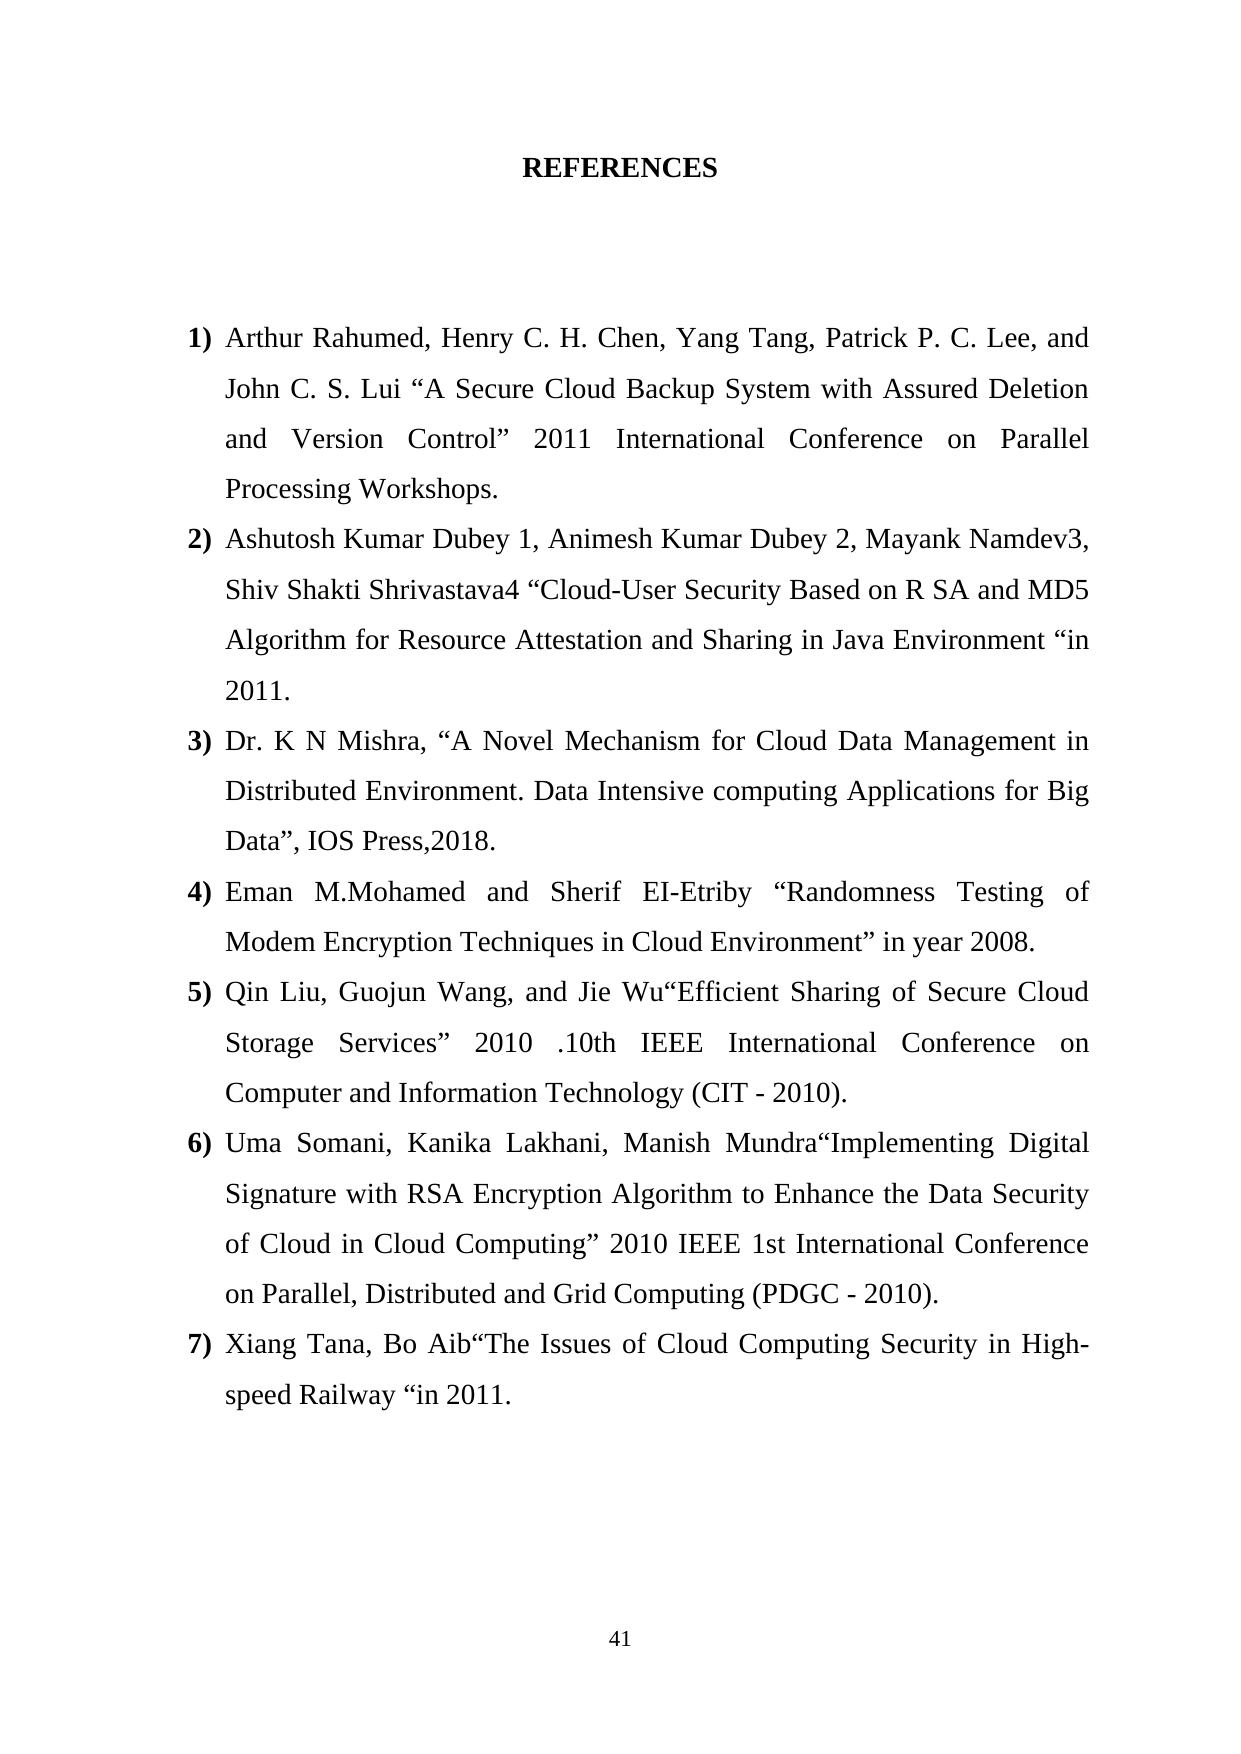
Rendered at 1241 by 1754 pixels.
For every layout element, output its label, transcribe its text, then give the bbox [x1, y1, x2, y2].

list Ashutosh Kumar Dubey 1, Animesh Kumar Dubey 2, Mayank Namdev3, Shiv Shakti Shrivastava4 “Cloud-User Security Based on R SA and MD5 Algorithm for Resource Attestation and Sharing in Java Environment “in 2011. [187, 522, 1090, 706]
list Eman M.Mohamed and Sherif EI-Etriby “Randomness Testing of Modem Encryption Techniques in Cloud Environment” in year 2008. [187, 874, 1090, 958]
text REFERENCES [150, 150, 1090, 183]
list Uma Somani, Kanika Lakhani, Manish Mundra“Implementing Digital Signature with RSA Encryption Algorithm to Enhance the Data Security of Cloud in Cloud Computing” 2010 IEEE 1st International Conference on Parallel, Distributed and Grid Computing (PDGC - 2010). [187, 1125, 1090, 1310]
list Arthur Rahumed, Henry C. H. Chen, Yang Tang, Patrick P. C. Lee, and John C. S. Lui “A Secure Cloud Backup System with Assured Deletion and Version Control” 2011 International Conference on Parallel Processing Workshops. [187, 320, 1090, 505]
list Xiang Tana, Bo Aib“The Issues of Cloud Computing Security in High-speed Railway “in 2011. [187, 1327, 1090, 1411]
list Dr. K N Mishra, “A Novel Mechanism for Cloud Data Management in Distributed Environment. Data Intensive computing Applications for Big Data”, IOS Press,2018. [187, 723, 1090, 857]
list Qin Liu, Guojun Wang, and Jie Wu“Efficient Sharing of Secure Cloud Storage Services” 2010 .10th IEEE International Conference on Computer and Information Technology (CIT - 2010). [187, 974, 1090, 1109]
